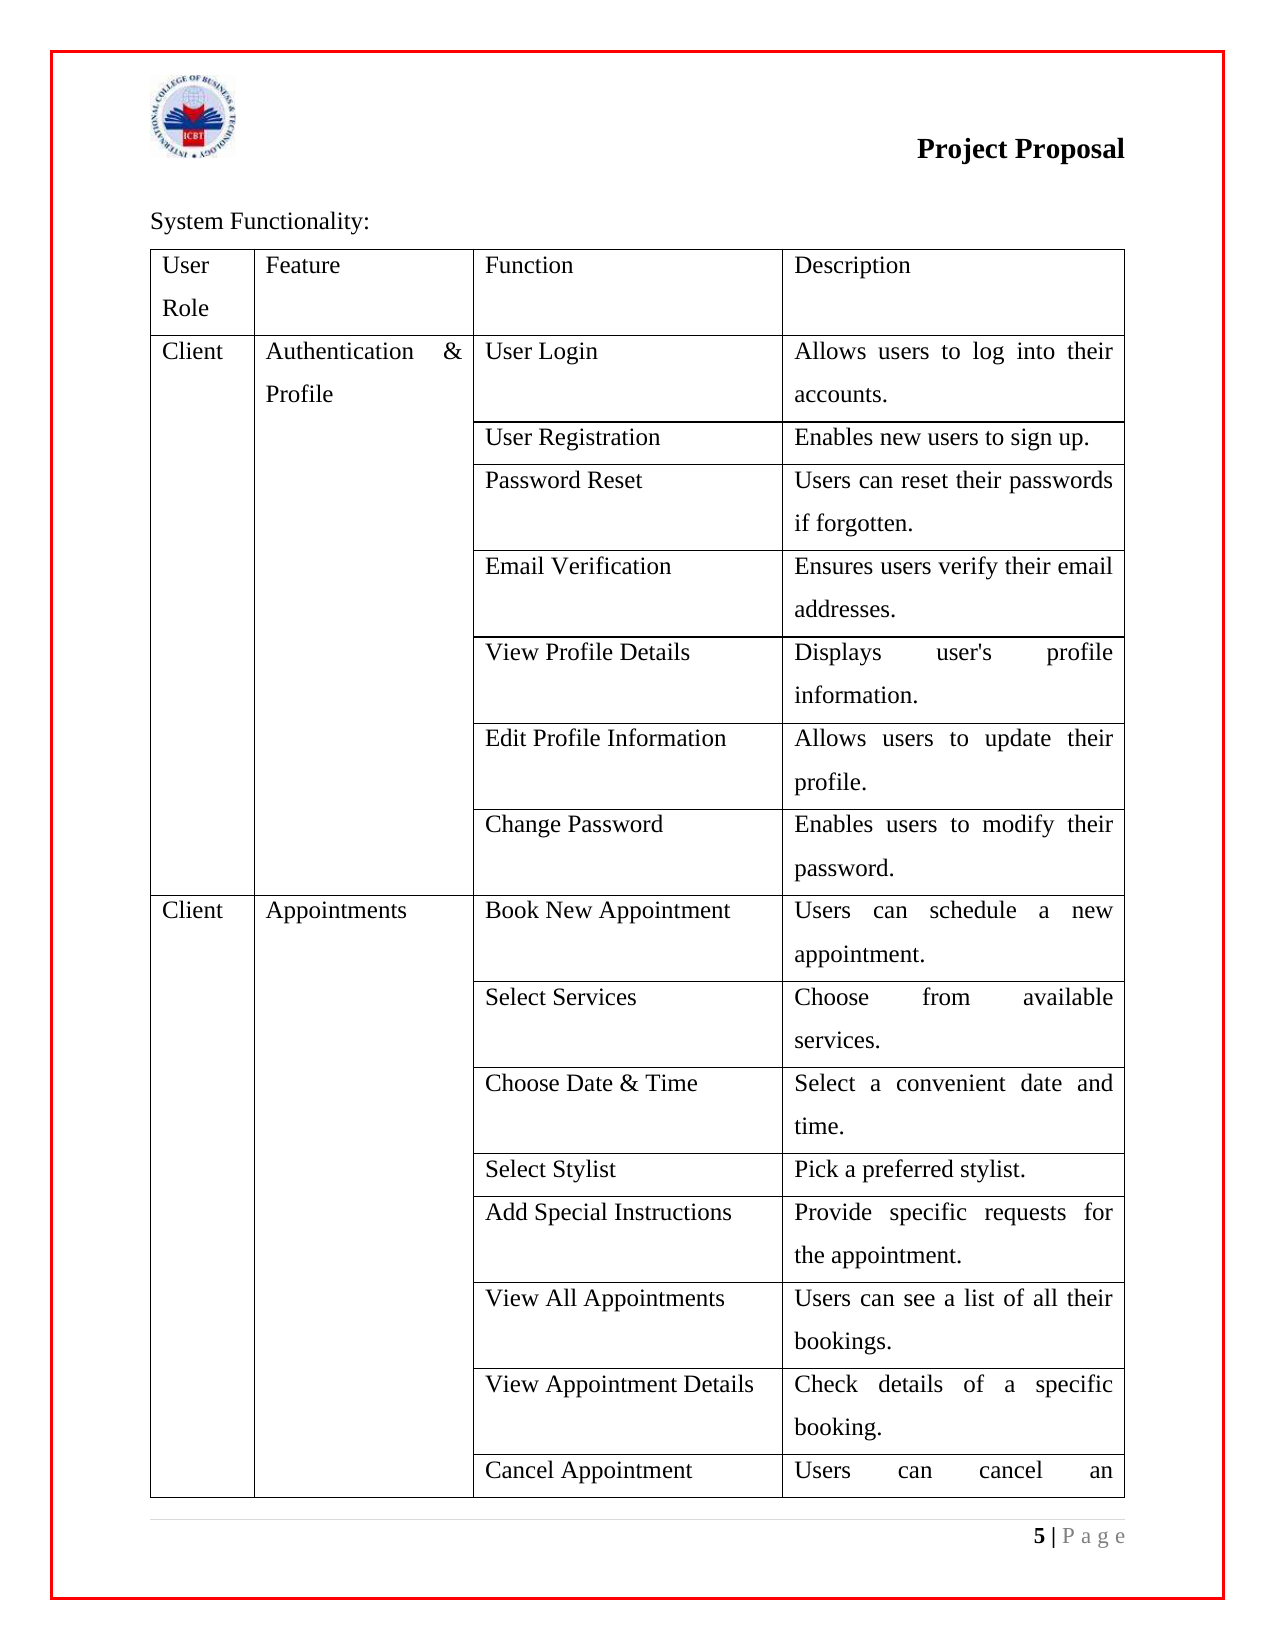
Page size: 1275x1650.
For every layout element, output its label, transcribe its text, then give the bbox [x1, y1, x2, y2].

table_cell User Registration [474, 423, 782, 464]
table_cell Select Services [474, 982, 782, 1067]
table_cell Add Special Instructions [474, 1197, 782, 1282]
table_cell View Profile Details [474, 638, 782, 722]
table_header Feature [255, 250, 473, 335]
table_cell Provide specific requests for the appointment. [783, 1197, 1124, 1282]
table_cell Select Stylist [474, 1154, 782, 1196]
table_cell Users can reset their passwords if forgotten. [783, 465, 1124, 550]
table_header User Role [151, 250, 254, 335]
table_cell Ensures users verify their email addresses. [783, 551, 1124, 636]
table_cell Select a convenient date and time. [783, 1068, 1124, 1153]
table_cell Choose Date & Time [474, 1068, 782, 1153]
table_cell Change Password [474, 810, 782, 894]
table_cell Allows users to log into their accounts. [783, 336, 1124, 421]
table_cell View Appointment Details [474, 1369, 782, 1454]
table_cell Pick a preferred stylist. [783, 1154, 1124, 1196]
table_cell Edit Profile Information [474, 724, 782, 808]
table_cell Allows users to update their profile. [783, 724, 1124, 808]
table_cell Client [151, 896, 254, 1497]
table_header Description [783, 250, 1124, 335]
table_cell User Login [474, 336, 782, 421]
table_cell Choose from available services. [783, 982, 1124, 1067]
table_cell Client [151, 336, 254, 894]
table_cell Users can see a list of all their bookings. [783, 1283, 1124, 1368]
table_cell Password Reset [474, 465, 782, 550]
table_cell Enables new users to sign up. [783, 423, 1124, 464]
table_cell Appointments [255, 896, 473, 1497]
text System Functionality: [150, 206, 1125, 235]
table_cell Users can schedule a new appointment. [783, 896, 1124, 981]
table_cell Book New Appointment [474, 896, 782, 981]
table_header Function [474, 250, 782, 335]
table_cell Email Verification [474, 551, 782, 636]
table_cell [783, 1455, 1124, 1497]
table_cell Cancel Appointment [474, 1455, 782, 1497]
table_cell Displays user's profile information. [783, 638, 1124, 722]
table_cell Check details of a specific booking. [783, 1369, 1124, 1454]
table_cell Authentication & Profile [255, 336, 473, 894]
table_cell Enables users to modify their password. [783, 810, 1124, 894]
table_cell View All Appointments [474, 1283, 782, 1368]
